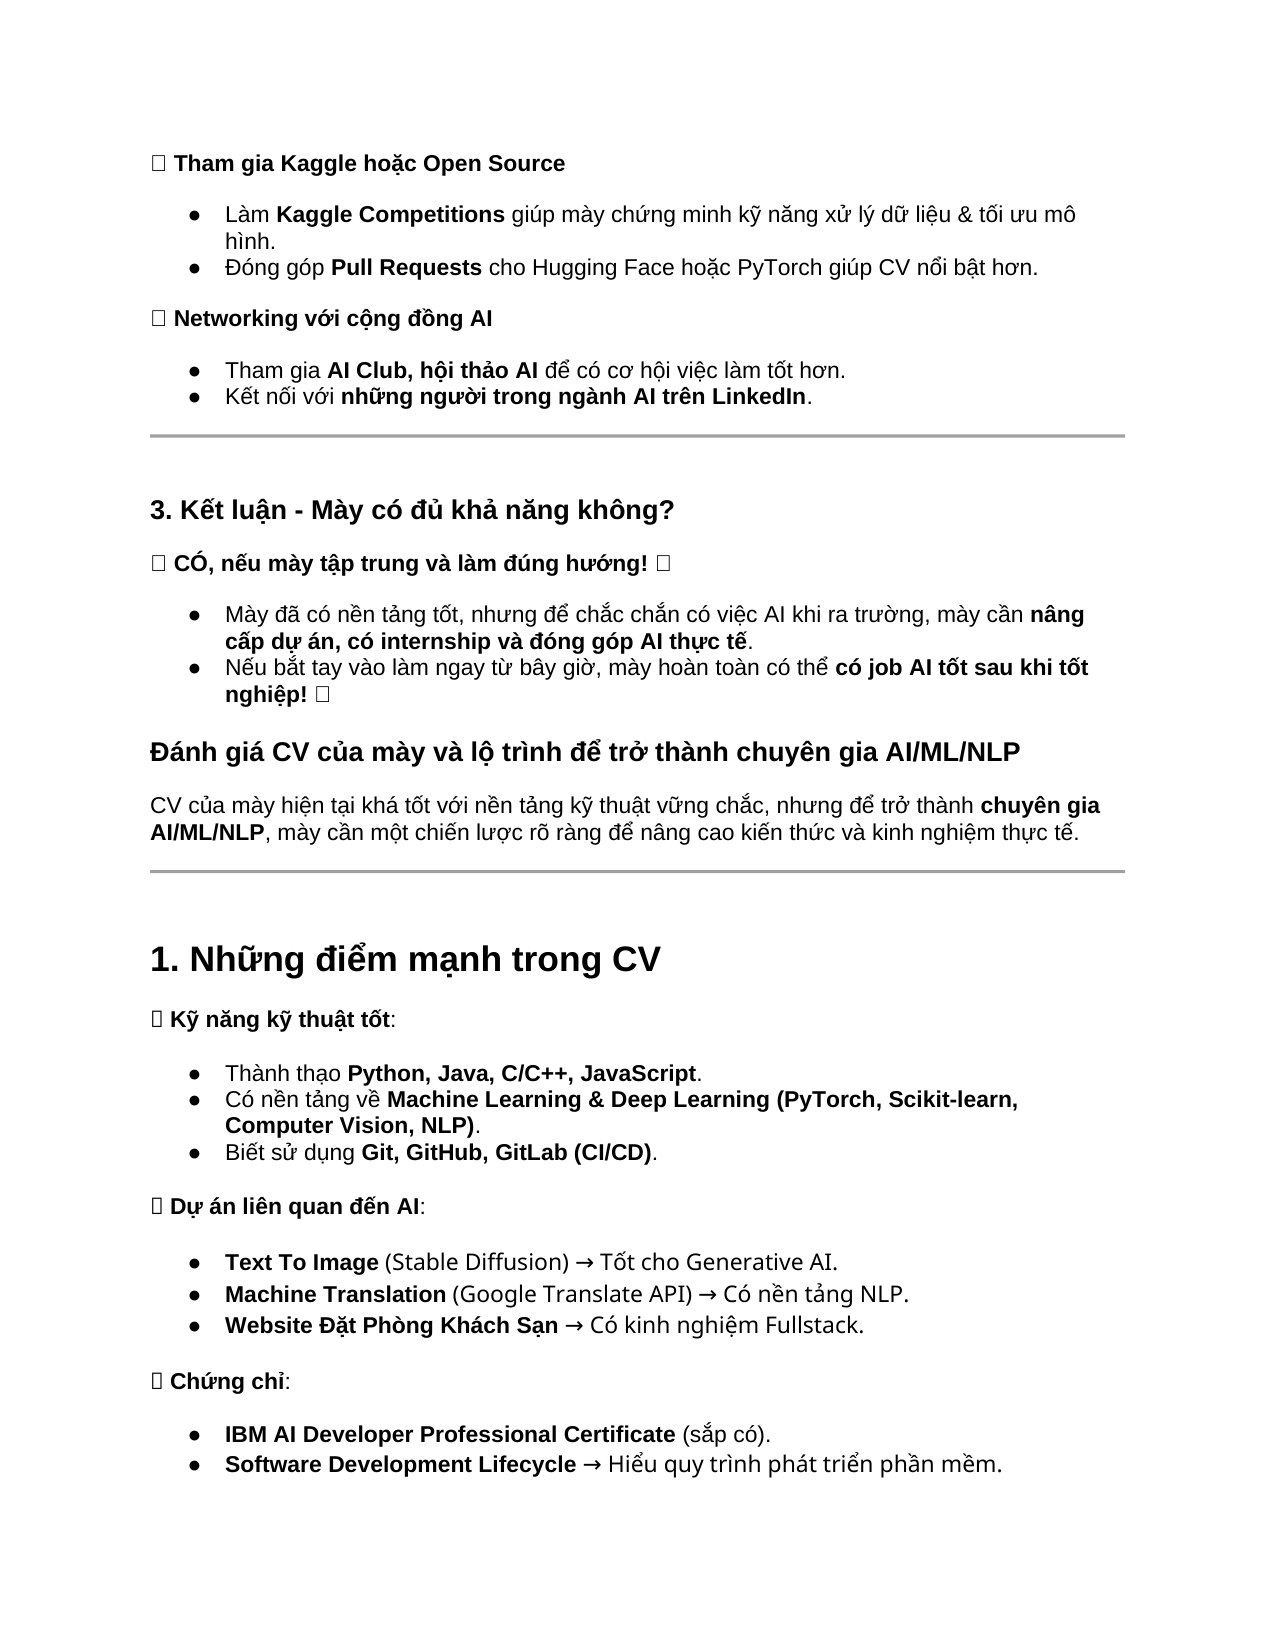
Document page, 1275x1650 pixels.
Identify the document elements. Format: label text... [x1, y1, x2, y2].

list Machine Translation (Google Translate API) → Có nền tảng NLP. [187, 1278, 1125, 1309]
list Có nền tảng về Machine Learning & Deep Learning (PyTorch, Scikit-learn, Computer Vision, NLP). [187, 1086, 1125, 1139]
list Biết sử dụng Git, GitHub, GitLab (CI/CD). [187, 1139, 1125, 1165]
list Đóng góp Pull Requests cho Hugging Face hoặc PyTorch giúp CV nổi bật hơn. [187, 254, 1125, 280]
subtitle Đánh giá CV của mày và lộ trình để trở thành chuyên gia AI/ML/NLP [150, 736, 1125, 767]
text 🔹 Tham gia Kaggle hoặc Open Source [150, 150, 1125, 176]
text ✅ Chứng chỉ: [150, 1365, 1125, 1396]
list Website Đặt Phòng Khách Sạn → Có kinh nghiệm Fullstack. [187, 1309, 1125, 1340]
text ✅ Dự án liên quan đến AI: [150, 1190, 1125, 1221]
list Mày đã có nền tảng tốt, nhưng để chắc chắn có việc AI khi ra trường, mày cần nâng cấp dự án, có internship và đóng góp AI thực tế. [187, 601, 1125, 654]
text 🔹 Networking với cộng đồng AI [150, 305, 1125, 332]
list Thành thạo Python, Java, C/C++, JavaScript. [187, 1060, 1125, 1086]
list Nếu bắt tay vào làm ngay từ bây giờ, mày hoàn toàn có thể có job AI tốt sau khi tốt nghiệp! 🚀 [187, 654, 1125, 707]
text CV của mày hiện tại khá tốt với nền tảng kỹ thuật vững chắc, nhưng để trở thành chuyên gia AI/ML/NLP, mày cần một chiến lược rõ ràng để nâng cao kiến thức và kinh nghiệm thực tế. [150, 792, 1125, 845]
text 🔥 CÓ, nếu mày tập trung và làm đúng hướng! 🔥 [150, 550, 1125, 576]
list IBM AI Developer Professional Certificate (sắp có). [187, 1421, 1125, 1448]
subtitle 3. Kết luận - Mày có đủ khả năng không? [150, 494, 1125, 525]
list Text To Image (Stable Diffusion) → Tốt cho Generative AI. [187, 1246, 1125, 1278]
text ✅ Kỹ năng kỹ thuật tốt: [150, 1003, 1125, 1035]
subtitle 1. Những điểm mạnh trong CV [150, 938, 1125, 978]
list Kết nối với những người trong ngành AI trên LinkedIn. [187, 383, 1125, 409]
list Software Development Lifecycle → Hiểu quy trình phát triển phần mềm. [187, 1448, 1125, 1479]
list Tham gia AI Club, hội thảo AI để có cơ hội việc làm tốt hơn. [187, 357, 1125, 383]
list Làm Kaggle Competitions giúp mày chứng minh kỹ năng xử lý dữ liệu & tối ưu mô hình. [187, 201, 1125, 254]
